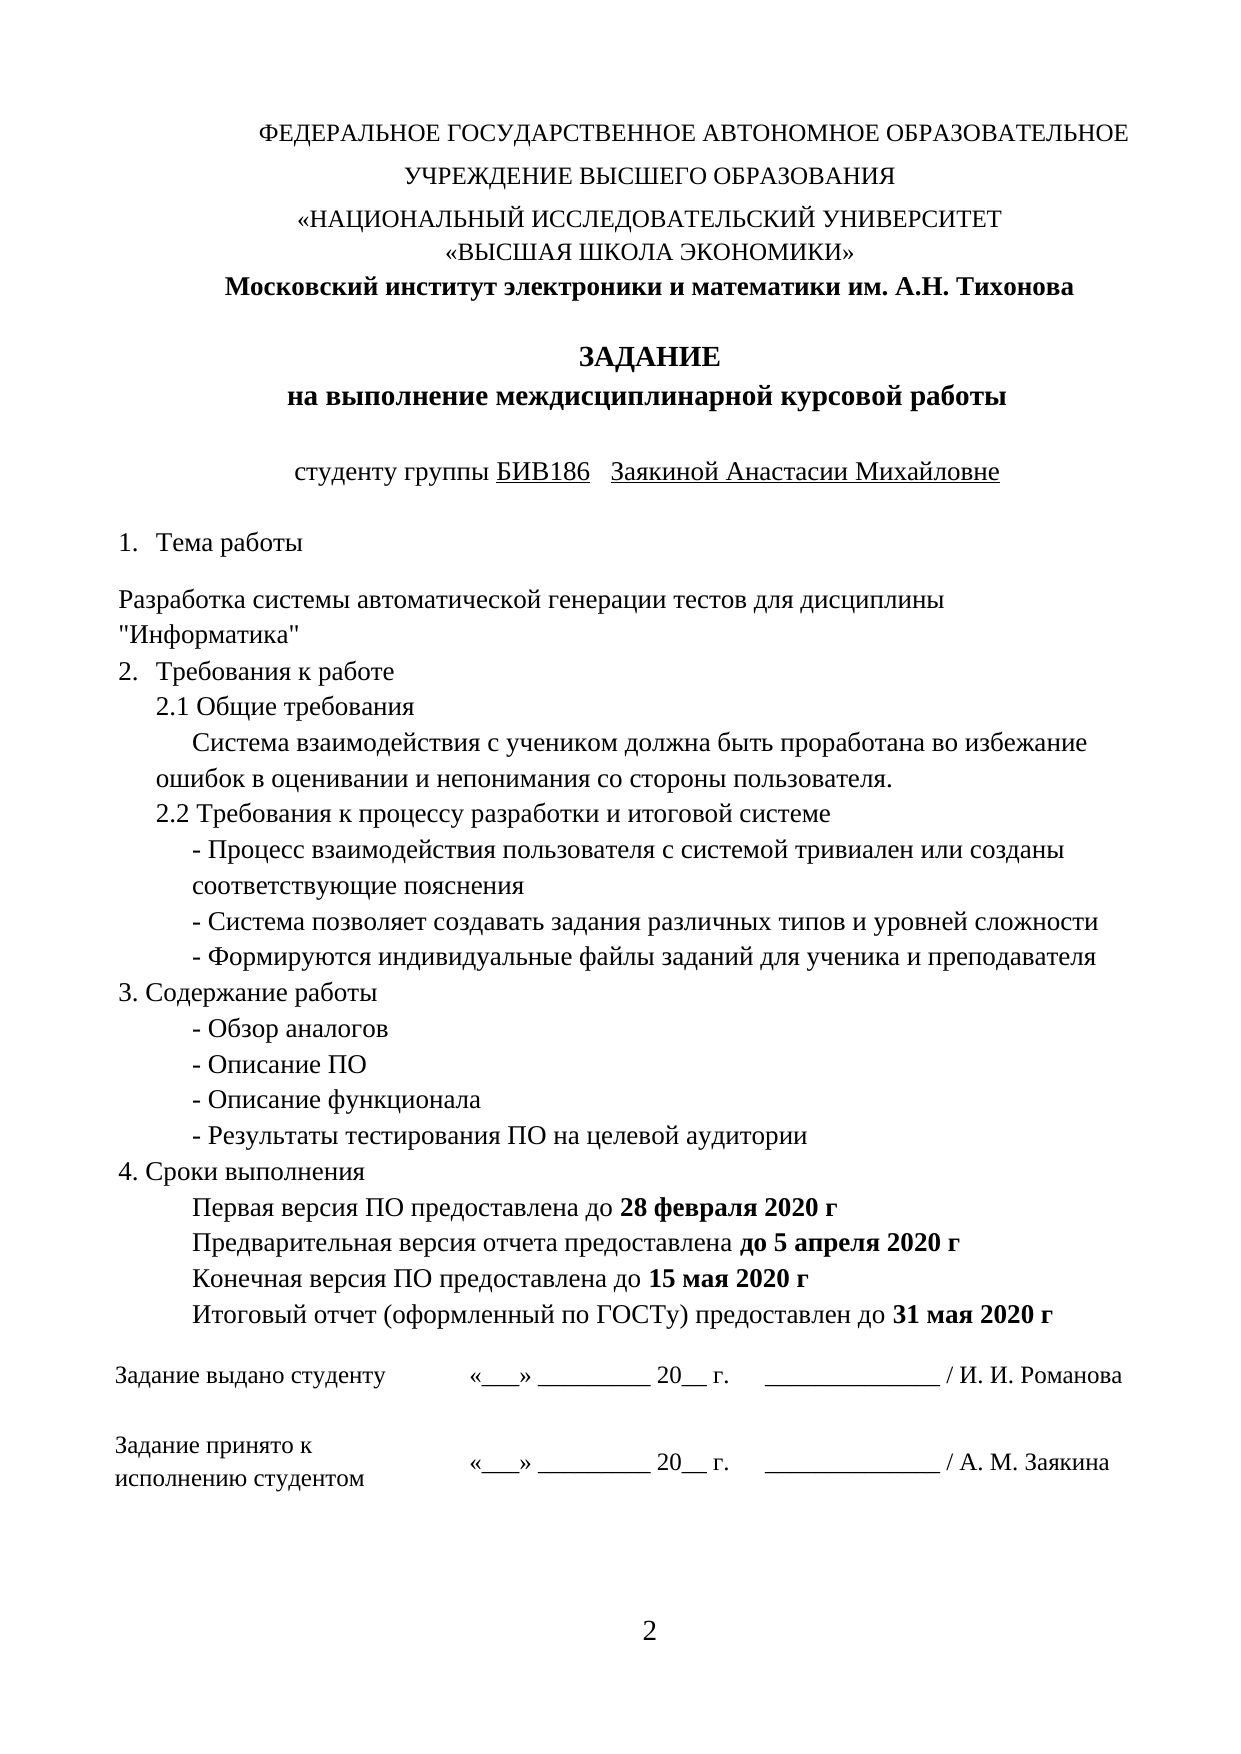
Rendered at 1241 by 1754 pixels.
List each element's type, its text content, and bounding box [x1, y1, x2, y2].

text - Процесс взаимодействия пользователя с системой тривиален или созданы соответствующие пояснения [192, 833, 1181, 900]
text 4. Сроки выполнения [118, 1155, 1181, 1186]
list Тема работы [118, 526, 1176, 557]
text 2.2 Требования к процессу разработки и итоговой системе [156, 798, 1181, 829]
table_header Задание выдано студенту [103, 1334, 458, 1420]
table_header «___» _________ 20__ г. [458, 1334, 753, 1420]
text Московский институт электроники и математики им. А.Н. Тихонова [118, 270, 1181, 302]
text на выполнение междисциплинарной курсовой работы [118, 378, 1176, 411]
text Конечная версия ПО предоставлена до 15 мая 2020 г [118, 1262, 1181, 1293]
text Итоговый отчет (оформленный по ГОСТу) предоставлен до 31 мая 2020 г [118, 1298, 1181, 1329]
text 3. Содержание работы [118, 976, 1181, 1007]
text ЗАДАНИЕ [118, 339, 1181, 373]
table_header Разработка системы автоматической генерации тестов для дисциплины "Информатика" [107, 583, 1022, 655]
text ФЕДЕРАЛЬНОЕ ГОСУДАРСТВЕННОЕ АВТОНОМНОЕ ОБРАЗОВАТЕЛЬНОЕ УЧРЕЖДЕНИЕ ВЫСШЕГО ОБРАЗОВАНИЯ [118, 118, 1181, 190]
text студенту группы БИВ186 Заякиной Анастасии Михайловне [118, 455, 1176, 486]
text 2.1 Общие требования [156, 690, 1181, 722]
text - Обзор аналогов [118, 1012, 1181, 1043]
text «НАЦИОНАЛЬНЫЙ ИССЛЕДОВАТЕЛЬСКИЙ УНИВЕРСИТЕТ [118, 204, 1181, 233]
table_cell «___» _________ 20__ г. [458, 1420, 753, 1507]
text - Результаты тестирования ПО на целевой аудитории [118, 1119, 1181, 1150]
text Система взаимодействия с учеником должна быть проработана во избежание ошибок в оценивании и непонимания со стороны пользователя. [156, 726, 1181, 793]
table_cell Задание принято к исполнению студентом [103, 1420, 458, 1507]
text «ВЫСШАЯ ШКОЛА ЭКОНОМИКИ» [118, 237, 1181, 266]
table_header ______________ / И. И. Романова [754, 1334, 1138, 1420]
list Требования к работе [118, 655, 1181, 686]
text Первая версия ПО предоставлена до 28 февраля 2020 г [118, 1191, 1181, 1222]
text - Описание ПО [118, 1048, 1181, 1079]
table_cell ______________ / А. М. Заякина [754, 1420, 1138, 1507]
text Предварительная версия отчета предоставлена до 5 апреля 2020 г [118, 1226, 1181, 1257]
text - Формируются индивидуальные файлы заданий для ученика и преподавателя [192, 941, 1181, 972]
text - Описание функционала [118, 1083, 1181, 1114]
text - Система позволяет создавать задания различных типов и уровней сложности [192, 905, 1181, 936]
